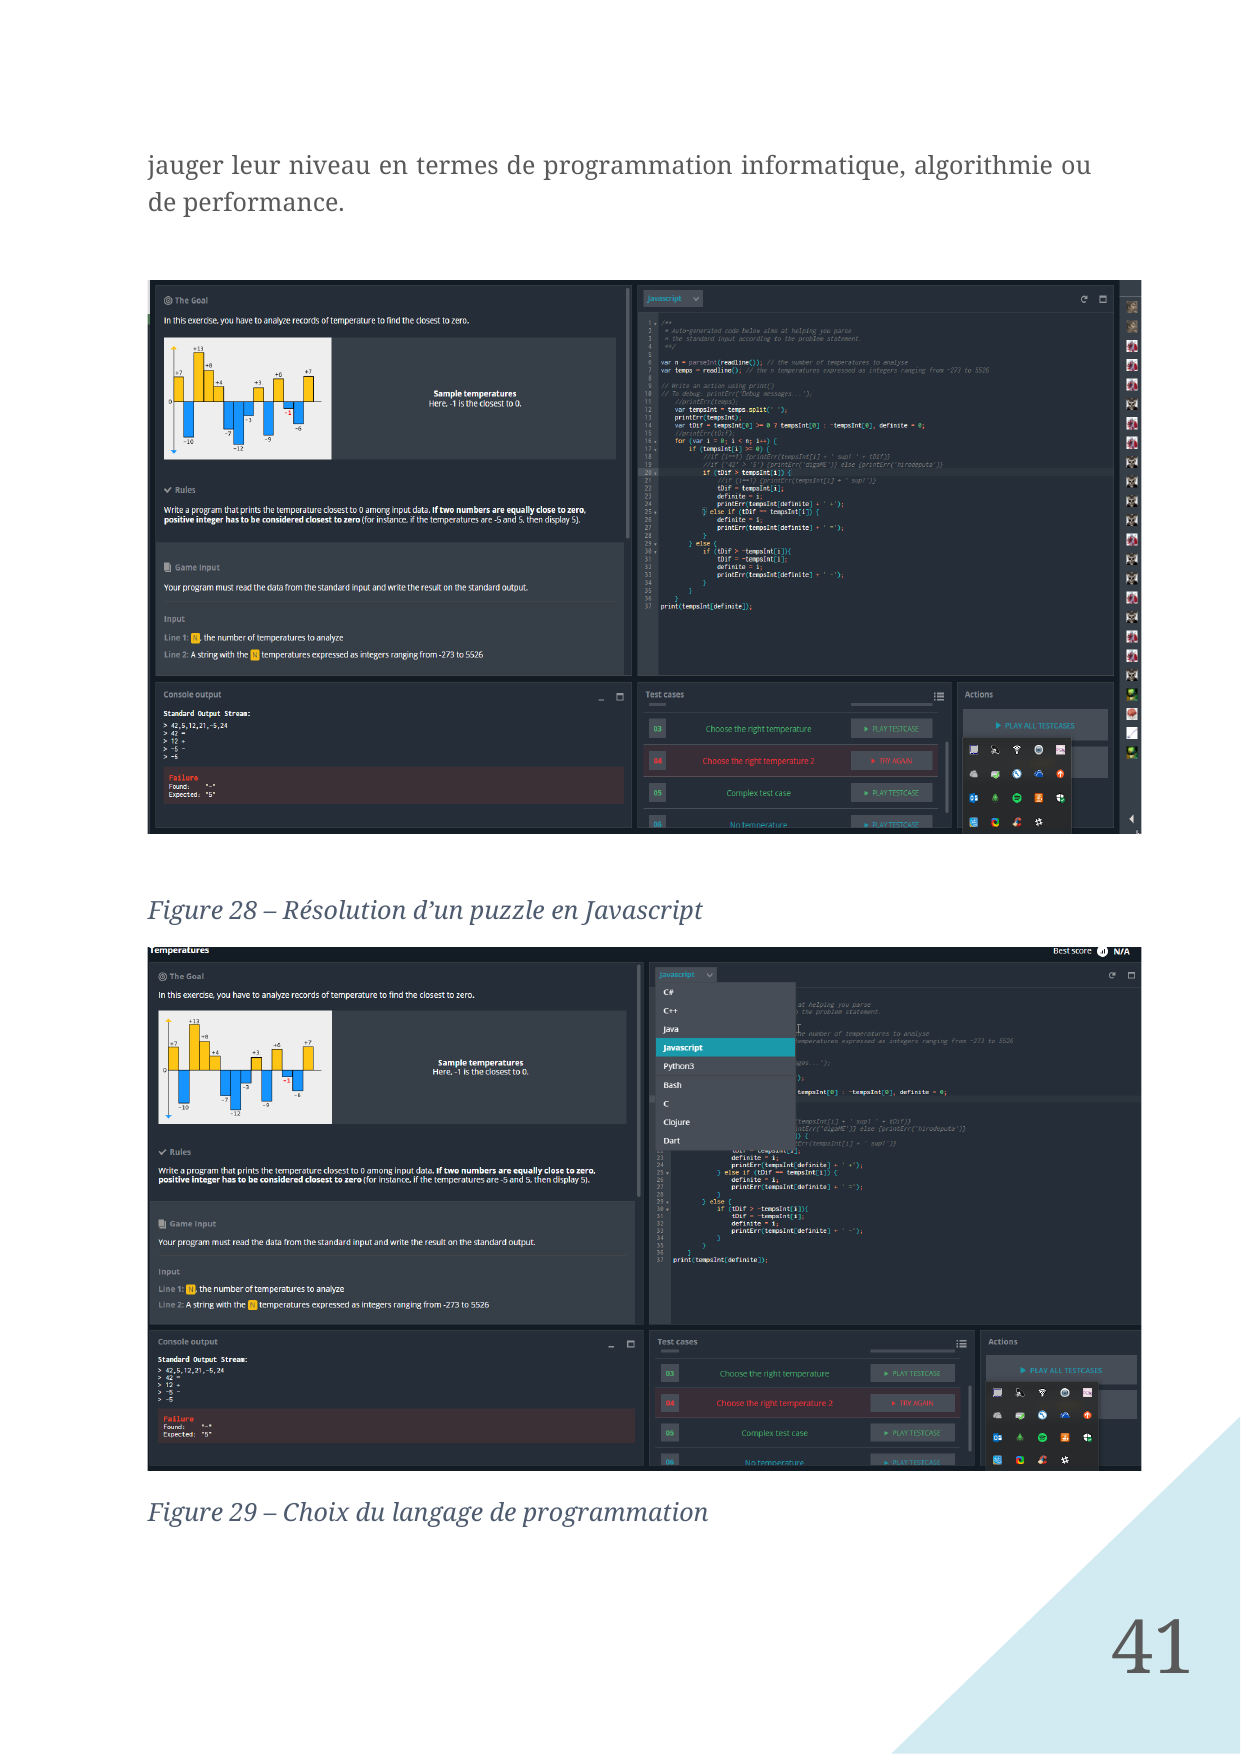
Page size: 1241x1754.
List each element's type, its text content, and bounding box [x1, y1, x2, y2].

picture [147, 947, 1142, 1471]
picture [147, 280, 1142, 834]
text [148, 148, 1093, 219]
